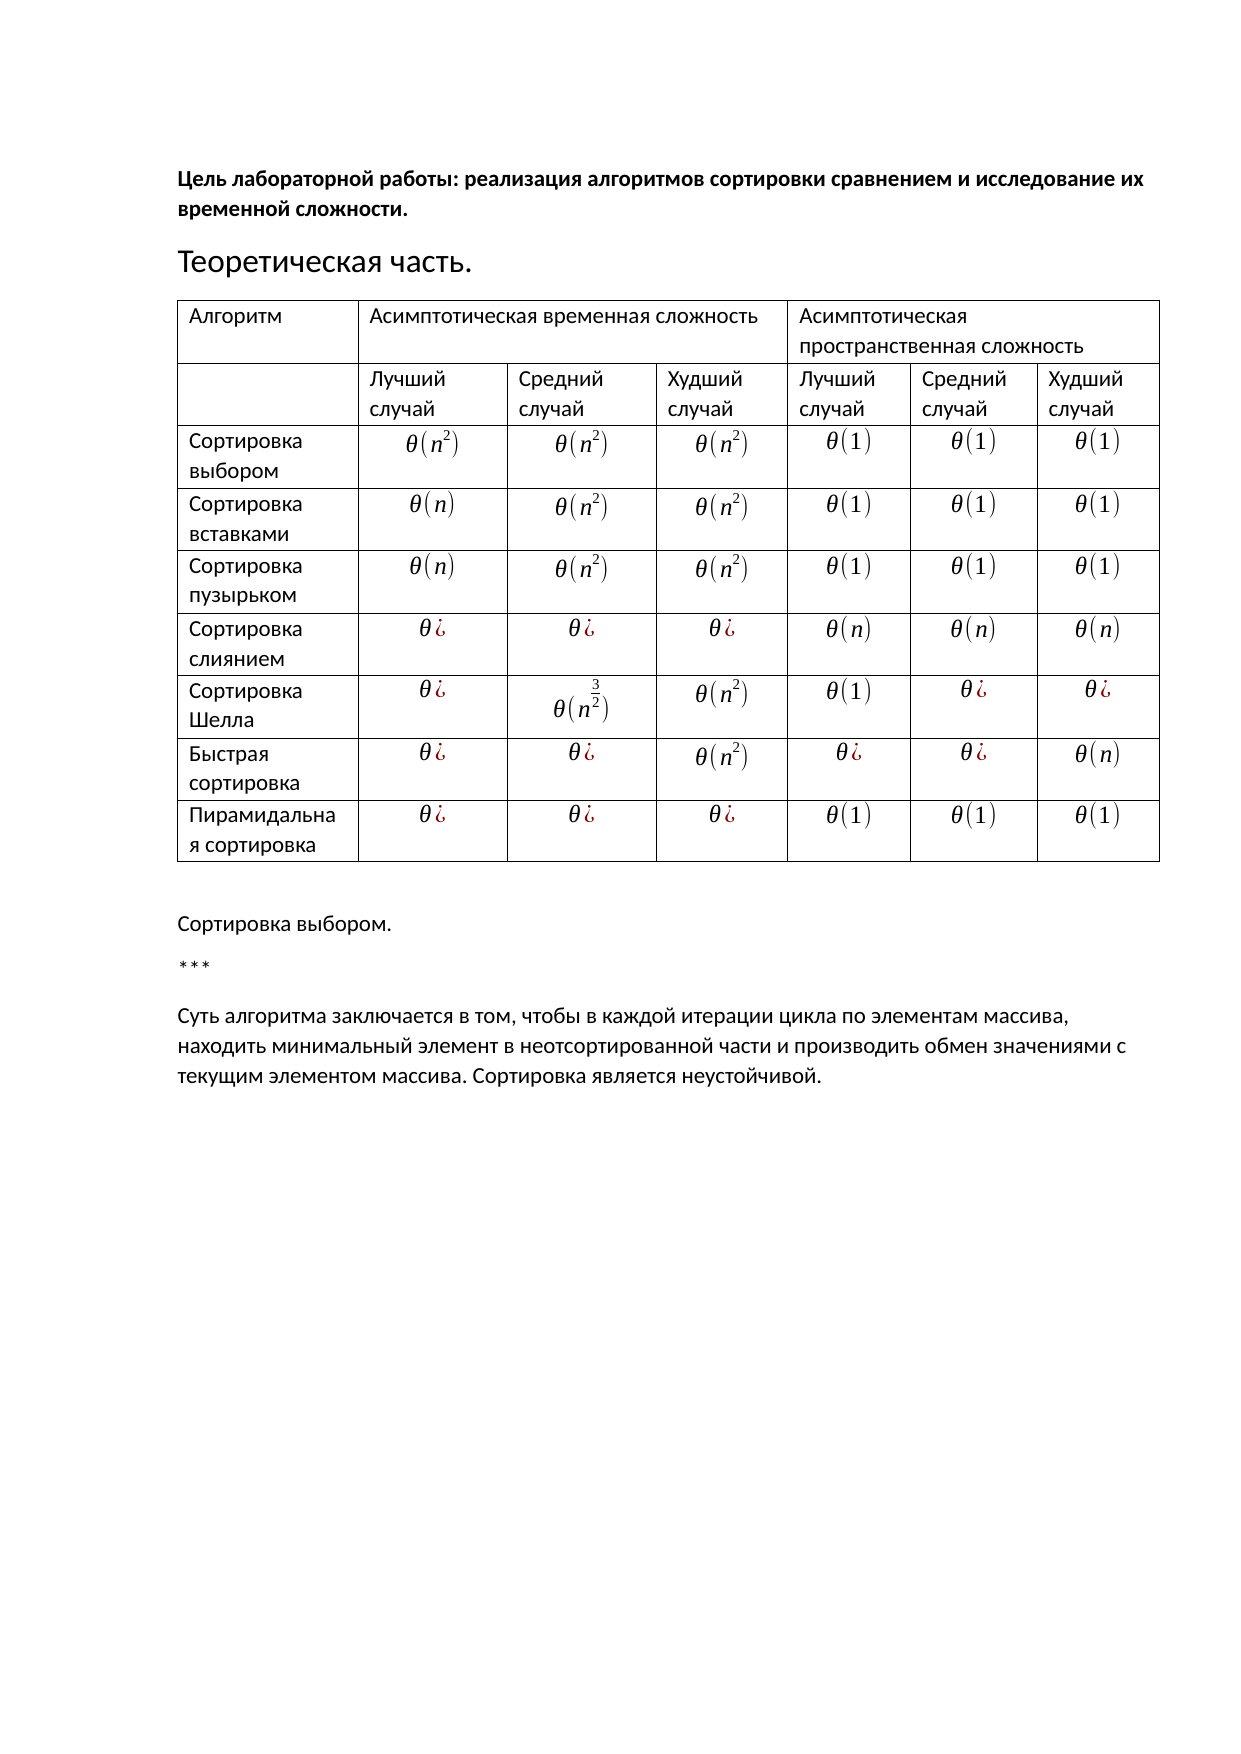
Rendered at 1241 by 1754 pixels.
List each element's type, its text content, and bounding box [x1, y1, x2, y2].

table_cell [911, 739, 1037, 799]
table_cell [911, 676, 1037, 738]
table_cell Лучший случай [788, 364, 910, 425]
table_cell [508, 676, 656, 738]
table_cell Средний случай [911, 364, 1037, 425]
table_cell Быстрая сортировка [178, 739, 358, 799]
table_cell [911, 614, 1037, 675]
table_cell Худший случай [657, 364, 787, 425]
table_cell [788, 614, 910, 675]
table_header Асимптотическая пространственная сложность [788, 301, 1159, 363]
table_cell Сортировка выбором [178, 426, 358, 488]
table_cell [1038, 801, 1159, 861]
table_cell [788, 426, 910, 488]
table_cell Пирамидальная сортировка [178, 801, 358, 861]
table_cell [1038, 739, 1159, 799]
table_cell [657, 614, 787, 675]
table_cell [178, 364, 358, 425]
table_cell [508, 614, 656, 675]
table_cell [508, 739, 656, 799]
table_cell [1038, 676, 1159, 738]
table_cell Лучший случай [359, 364, 507, 425]
text Сортировка выбором. [177, 909, 1152, 937]
table_cell [359, 426, 507, 488]
table_cell [359, 801, 507, 861]
table_cell [788, 551, 910, 613]
table_cell [788, 739, 910, 799]
table_cell [359, 614, 507, 675]
table_cell [788, 489, 910, 550]
table_cell [1038, 614, 1159, 675]
text Цель лабораторной работы: реализация алгоритмов сортировки сравнением и исследование их временной сложности. [177, 164, 1152, 222]
table_cell [657, 551, 787, 613]
table_cell [1038, 426, 1159, 488]
table_cell [657, 801, 787, 861]
table_cell [508, 551, 656, 613]
table_cell [508, 489, 656, 550]
table_cell [657, 426, 787, 488]
table_cell [359, 676, 507, 738]
table_cell [657, 489, 787, 550]
table_header Асимптотическая временная сложность [359, 301, 787, 363]
table_header Алгоритм [178, 301, 358, 363]
table_cell Средний случай [508, 364, 656, 425]
table_cell [788, 801, 910, 861]
table_cell Сортировка вставками [178, 489, 358, 550]
table_cell Сортировка Шелла [178, 676, 358, 738]
table_cell [911, 489, 1037, 550]
table_cell [1038, 489, 1159, 550]
table_cell Сортировка слиянием [178, 614, 358, 675]
table_cell Худший случай [1038, 364, 1159, 425]
table_cell [1038, 551, 1159, 613]
table_cell [508, 426, 656, 488]
table_cell [657, 676, 787, 738]
table_cell [657, 739, 787, 799]
table_cell [508, 801, 656, 861]
table_cell [911, 551, 1037, 613]
table_cell [911, 801, 1037, 861]
text *** [177, 955, 1152, 983]
table_cell [359, 489, 507, 550]
table_cell [788, 676, 910, 738]
text Суть алгоритма заключается в том, чтобы в каждой итерации цикла по элементам массива, находить минимальный элемент в неотсортированной части и производить обмен значениями с текущим элементом массива. Сортировка является неустойчивой. [177, 1001, 1152, 1089]
text Теоретическая часть. [177, 241, 1152, 281]
table_cell [911, 426, 1037, 488]
table_cell Сортировка пузырьком [178, 551, 358, 613]
table_cell [359, 739, 507, 799]
table_cell [359, 551, 507, 613]
